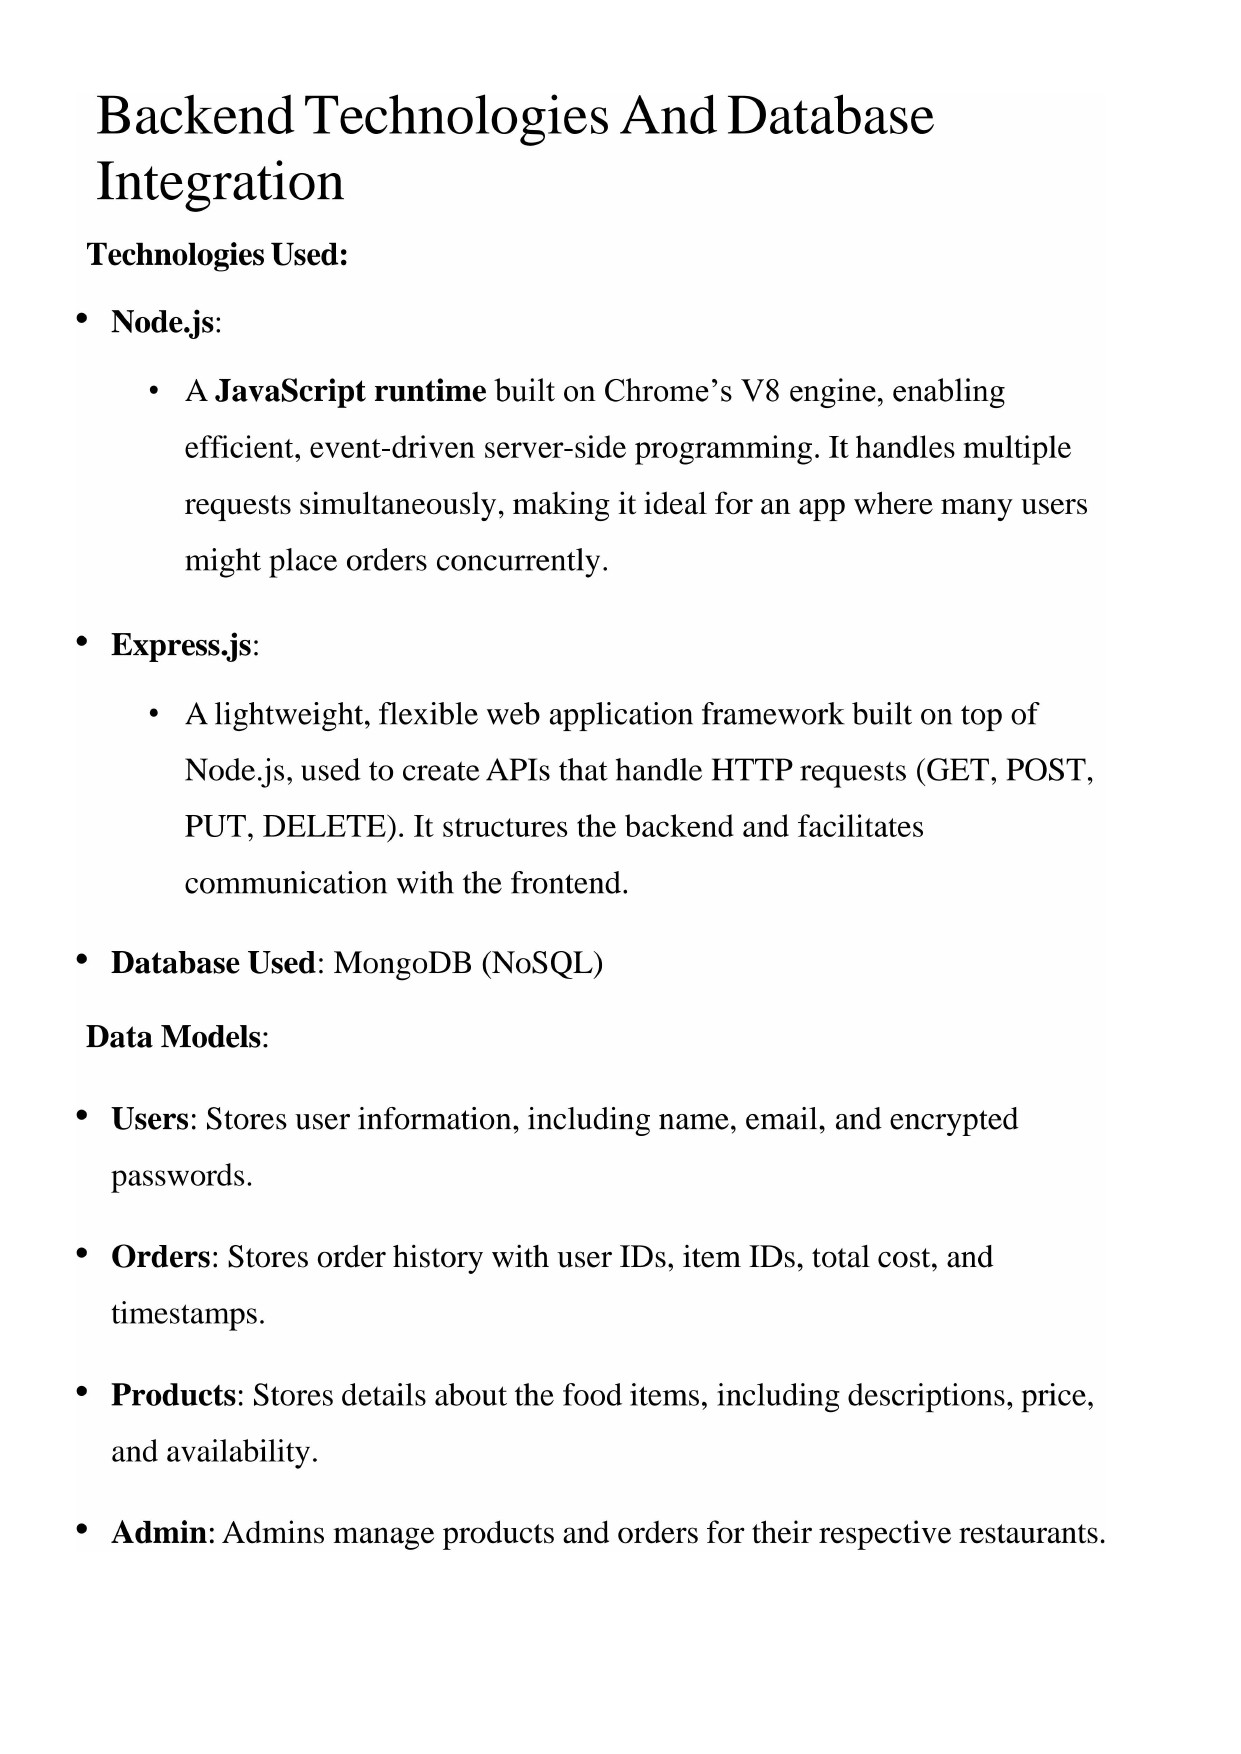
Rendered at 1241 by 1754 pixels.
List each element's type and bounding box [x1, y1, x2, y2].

picture [75, 93, 1105, 1552]
